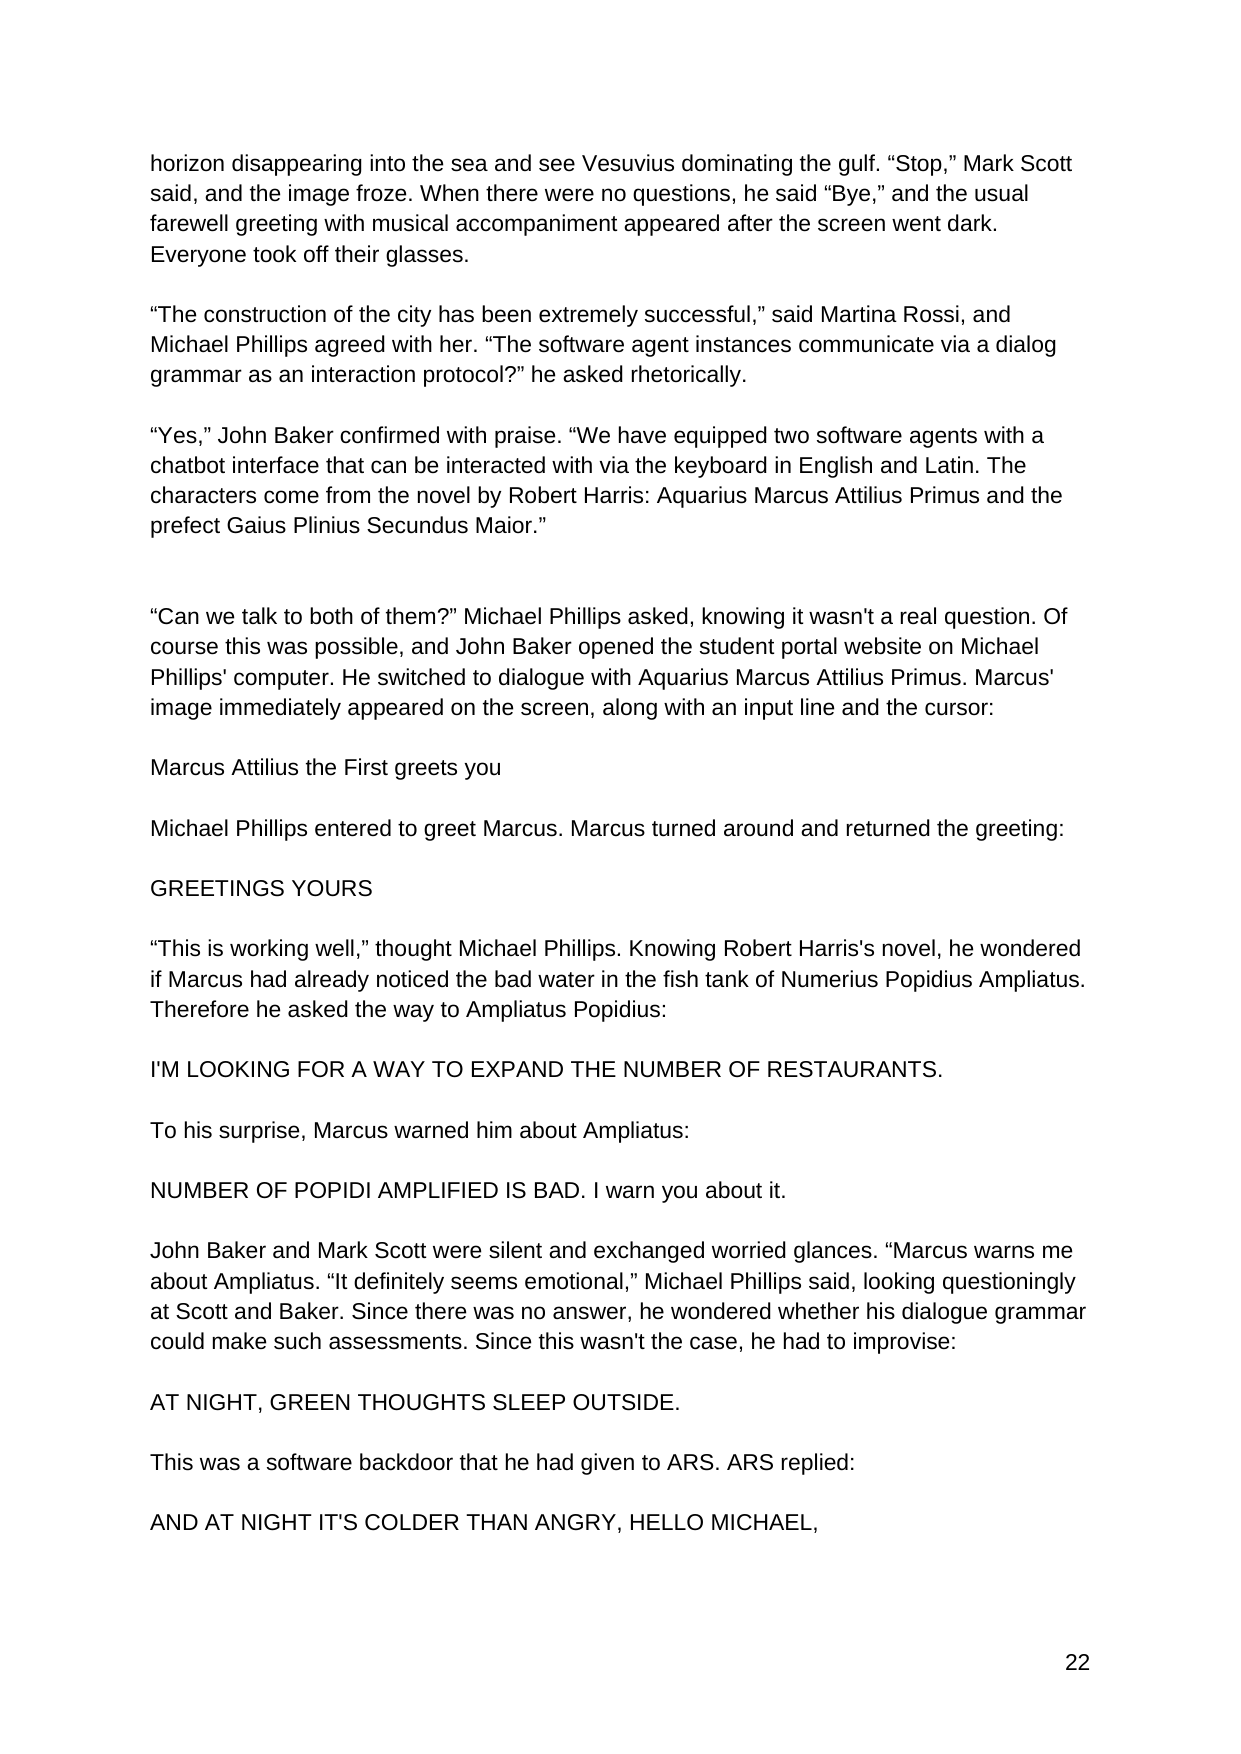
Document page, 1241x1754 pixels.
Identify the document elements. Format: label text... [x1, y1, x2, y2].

text AT NIGHT, GREEN THOUGHTS SLEEP OUTSIDE. [150, 1388, 1090, 1415]
text GREETINGS YOURS [150, 875, 1090, 901]
text “This is working well,” thought Michael Phillips. Knowing Robert Harris's novel, he wondered if Marcus had already noticed the bad water in the fish tank of Numerius Popidius Ampliatus. Therefore he asked the way to Ampliatus Popidius: [150, 935, 1090, 1022]
text I'M LOOKING FOR A WAY TO EXPAND THE NUMBER OF RESTAURANTS. [150, 1056, 1090, 1083]
text NUMBER OF POPIDI AMPLIFIED IS BAD. I warn you about it. [150, 1177, 1090, 1203]
text “Yes,” John Baker confirmed with praise. “We have equipped two software agents with a chatbot interface that can be interacted with via the keyboard in English and Latin. The characters come from the novel by Robert Harris: Aquarius Marcus Attilius Primus and the prefect Gaius Plinius Secundus Maior.” [150, 422, 1090, 539]
text “The construction of the city has been extremely successful,” said Martina Rossi, and Michael Phillips agreed with her. “The software agent instances communicate via a dialog grammar as an interaction protocol?” he asked rhetorically. [150, 301, 1090, 388]
text This was a software backdoor that he had given to ARS. ARS replied: [150, 1449, 1090, 1475]
text Marcus Attilius the First greets you [150, 754, 1090, 781]
text AND AT NIGHT IT'S COLDER THAN ANGRY, HELLO MICHAEL, [150, 1509, 1090, 1536]
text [150, 150, 1090, 267]
text John Baker and Mark Scott were silent and exchanged worried glances. “Marcus warns me about Ampliatus. “It definitely seems emotional,” Michael Phillips said, looking questioningly at Scott and Baker. Since there was no answer, he wondered whether his dialogue grammar could make such assessments. Since this wasn't the case, he had to improvise: [150, 1237, 1090, 1354]
text Michael Phillips entered to greet Marcus. Marcus turned around and returned the greeting: [150, 814, 1090, 841]
text To his surprise, Marcus warned him about Ampliatus: [150, 1117, 1090, 1143]
text “Can we talk to both of them?” Michael Phillips asked, knowing it wasn't a real question. Of course this was possible, and John Baker opened the student portal website on Michael Phillips' computer. He switched to dialogue with Aquarius Marcus Attilius Primus. Marcus' image immediately appeared on the screen, along with an input line and the cursor: [150, 603, 1090, 720]
